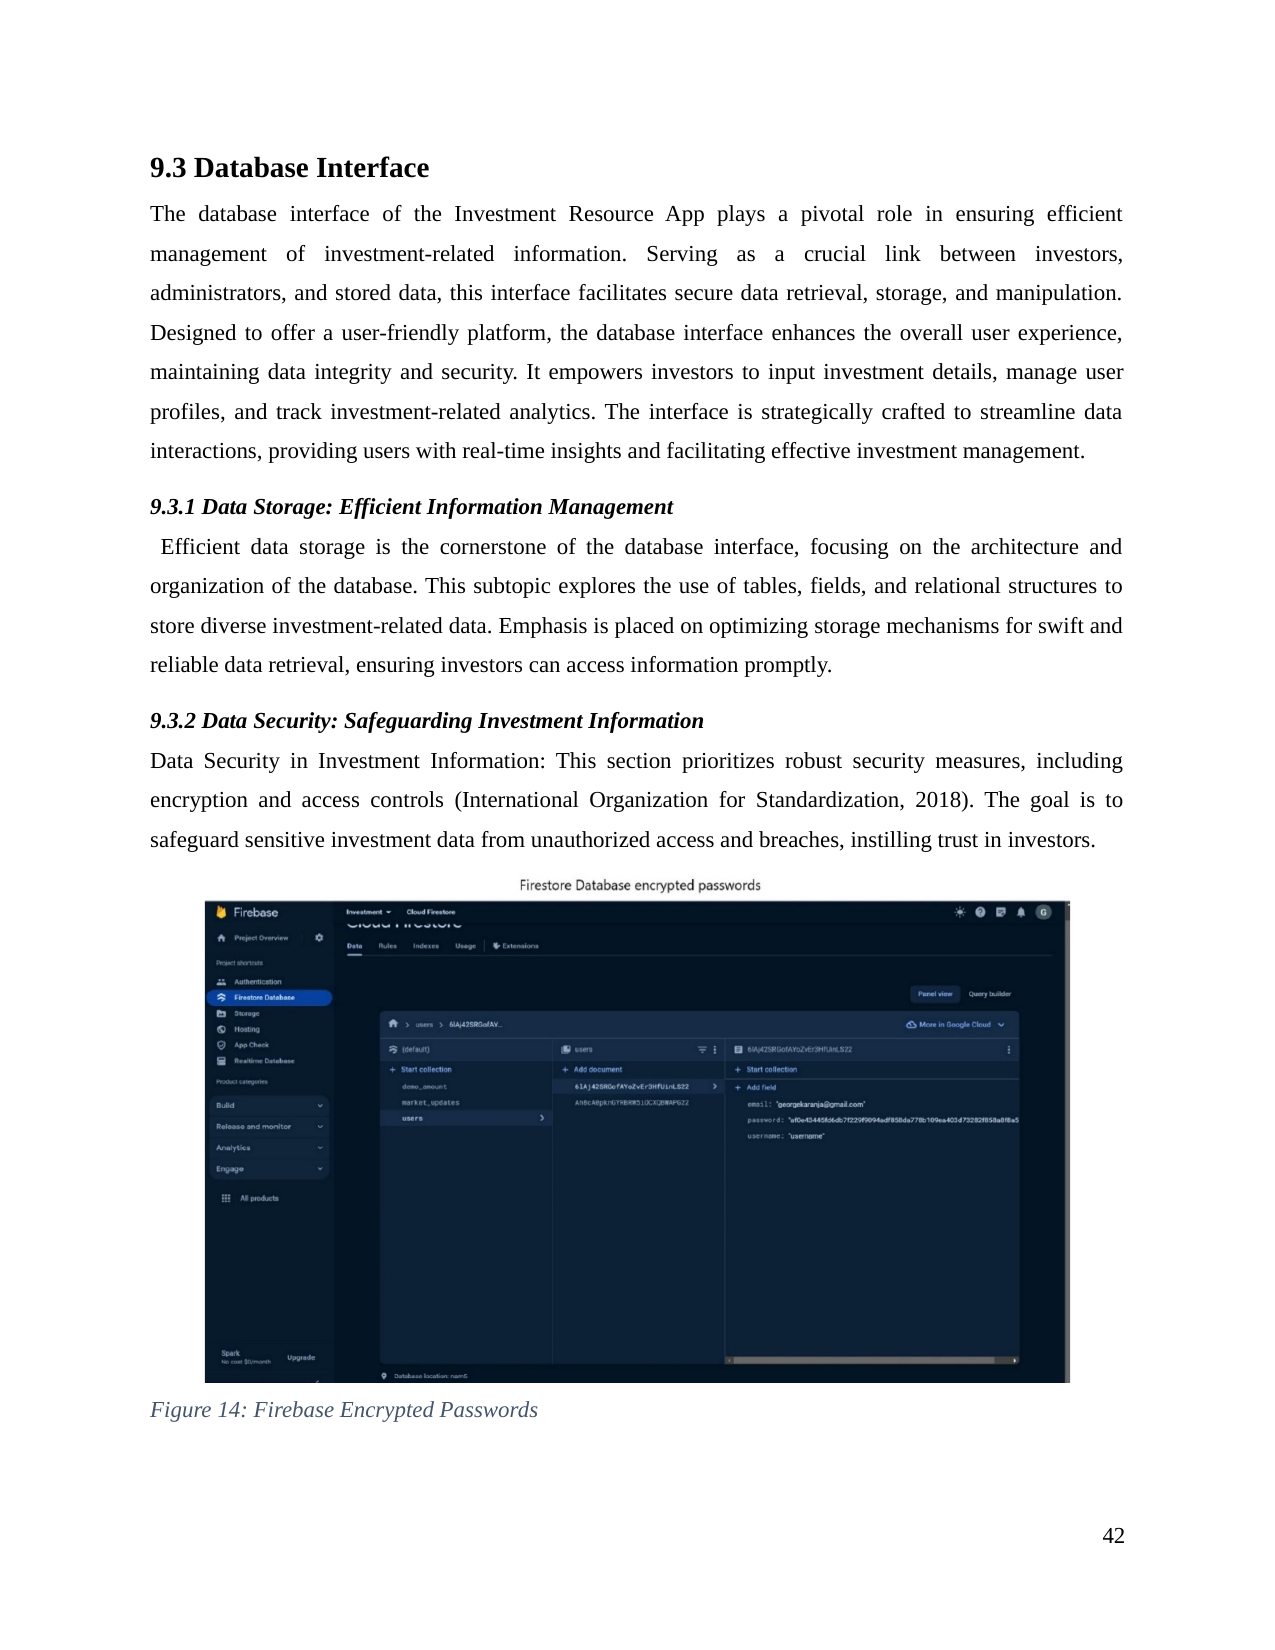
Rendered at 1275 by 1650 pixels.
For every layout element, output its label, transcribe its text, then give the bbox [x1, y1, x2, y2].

text The database interface of the Investment Resource App plays a pivotal role in ensuring efficient management of investment-related information. Serving as a crucial link between investors, administrators, and stored data, this interface facilitates secure data retrieval, storage, and manipulation. Designed to offer a user-friendly platform, the database interface enhances the overall user experience, maintaining data integrity and security. It empowers investors to input investment details, manage user profiles, and track investment-related analytics. The interface is strategically crafted to streamline data interactions, providing users with real-time insights and facilitating effective investment management. [150, 200, 1125, 463]
text Figure 14: Firebase Encrypted Passwords [150, 1396, 1125, 1422]
subtitle 9.3.2 Data Security: Safeguarding Investment Information [150, 707, 1125, 734]
subtitle 9.3.1 Data Storage: Efficient Information Management [150, 493, 1125, 520]
picture [204, 865, 1071, 1383]
subtitle 9.3 Database Interface [150, 150, 1125, 183]
text Data Security in Investment Information: This section prioritizes robust security measures, including encryption and access controls (International Organization for Standardization, 2018). The goal is to safeguard sensitive investment data from unauthorized access and breaches, instilling trust in investors. [150, 747, 1125, 852]
text Efficient data storage is the cornerstone of the database interface, focusing on the architecture and organization of the database. This subtopic explores the use of tables, fields, and relational structures to store diverse investment-related data. Emphasis is placed on optimizing storage mechanisms for swift and reliable data retrieval, ensuring investors can access information promptly. [150, 533, 1125, 678]
